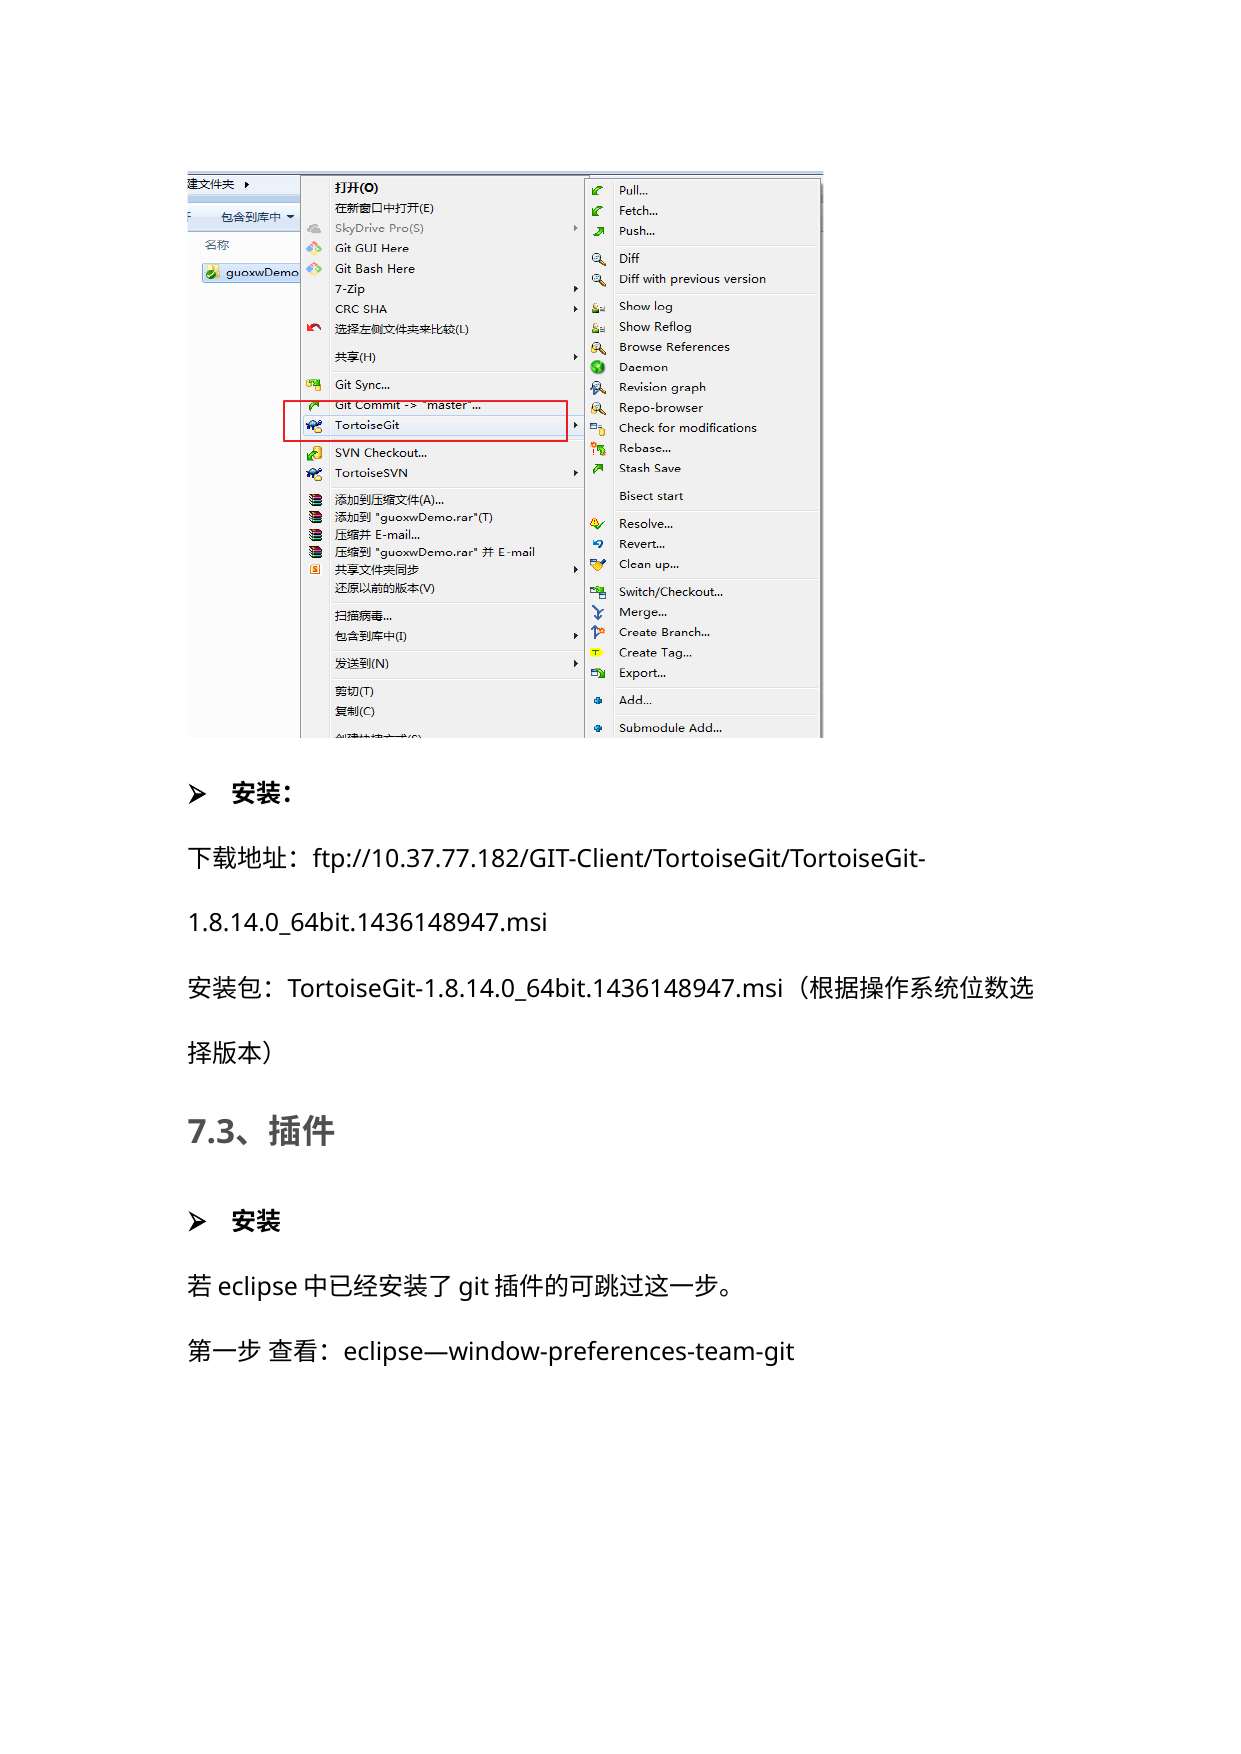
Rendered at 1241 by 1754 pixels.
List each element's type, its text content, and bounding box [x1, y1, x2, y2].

list 安装 [187, 1187, 1053, 1252]
subtitle 7.3、插件 [187, 1097, 1053, 1162]
picture [187, 171, 824, 738]
text 安装包：TortoiseGit-1.8.14.0_64bit.1436148947.msi（根据操作系统位数选择版本） [187, 954, 1053, 1084]
text 若eclipse中已经安装了git插件的可跳过这一步。 [187, 1252, 1053, 1317]
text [187, 1317, 1053, 1382]
list 安装： [187, 759, 1053, 824]
text 下载地址：ftp://10.37.77.182/GIT-Client/TortoiseGit/TortoiseGit-1.8.14.0_64bit.1436148947.msi [187, 824, 1053, 954]
